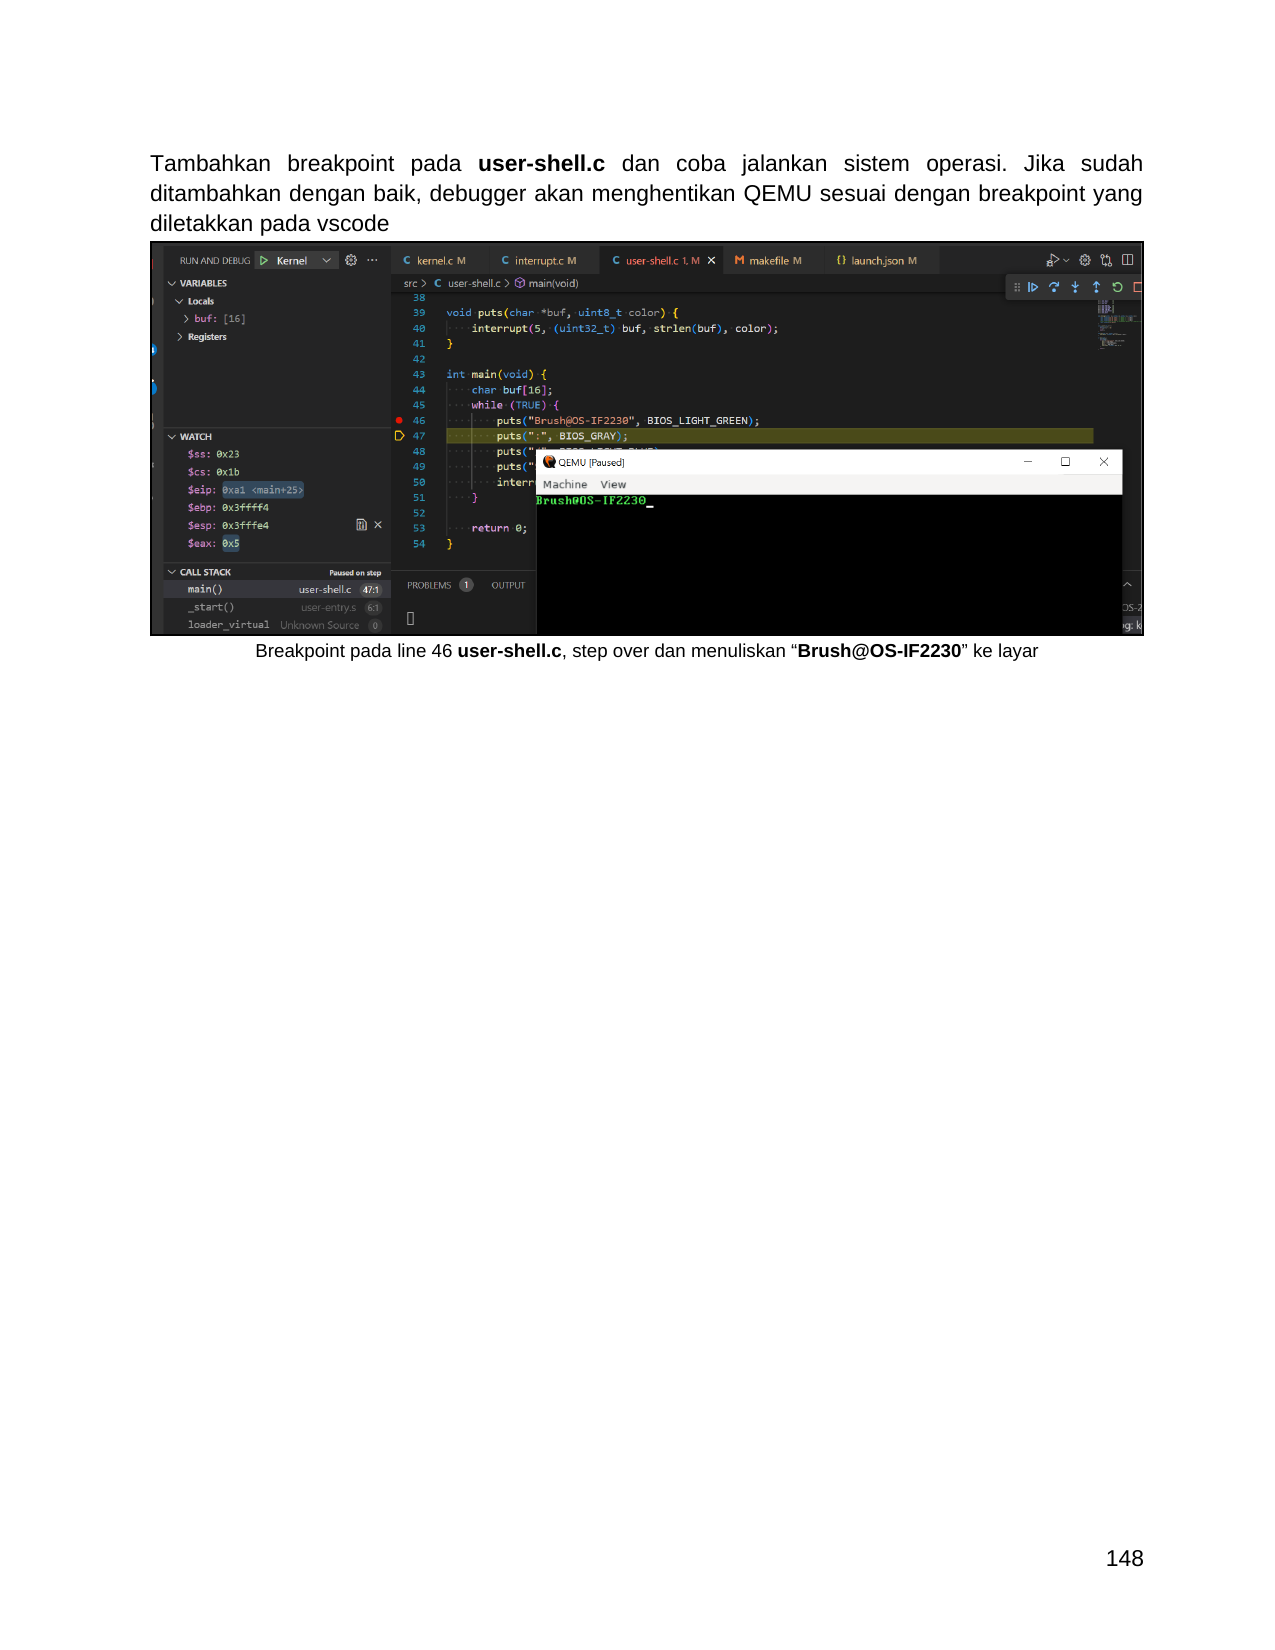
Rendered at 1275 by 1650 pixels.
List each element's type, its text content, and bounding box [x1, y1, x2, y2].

text Breakpoint pada line 46 user-shell.c, step over dan menuliskan “Brush@OS-IF2230” ke layar [150, 640, 1144, 662]
text Tambahkan breakpoint pada user-shell.c dan coba jalankan sistem operasi. Jika sudah ditambahkan dengan baik, debugger akan menghentikan QEMU sesuai dengan breakpoint yang diletakkan pada vscode [150, 150, 1144, 237]
picture [152, 243, 1142, 634]
